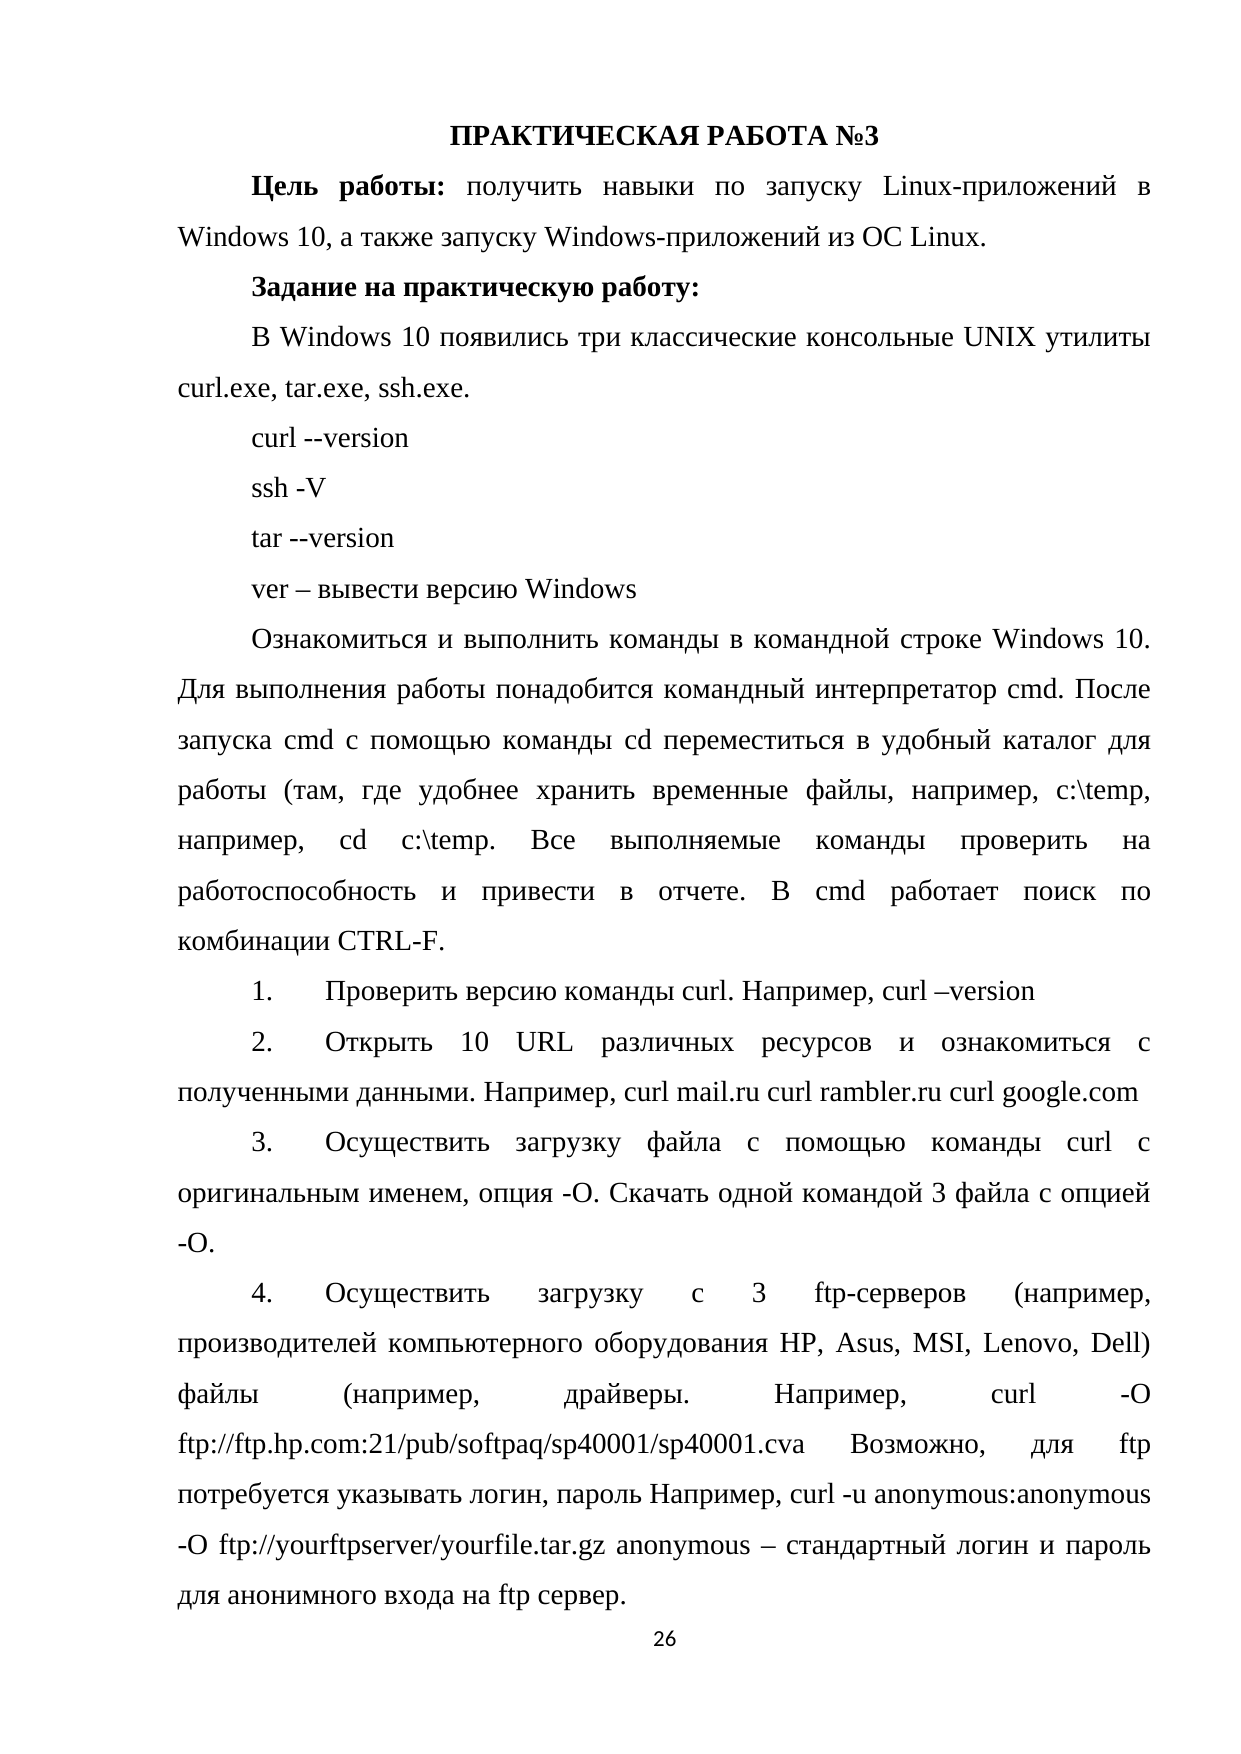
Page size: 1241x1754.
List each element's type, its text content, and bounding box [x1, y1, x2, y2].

text В Windows 10 появились три классические консольные UNIX утилиты curl.exe, tar.exe, ssh.exe. [177, 319, 1152, 403]
text ver – вывести версию Windows [177, 571, 1152, 604]
list Открыть 10 URL различных ресурсов и ознакомиться с полученными данными. Например, curl mail.ru curl rambler.ru curl google.com [177, 1024, 1152, 1108]
list Проверить версию команды curl. Например, curl –version [177, 973, 1152, 1007]
text curl --version [177, 420, 1152, 453]
text Ознакомиться и выполнить команды в командной строке Windows 10. Для выполнения работы понадобится командный интерпретатор cmd. После запуска cmd с помощью команды cd переместиться в удобный каталог для работы (там, где удобнее хранить временные файлы, например, c:\temp, например, cd c:\temp. Все выполняемые команды проверить на работоспособность и привести в отчете. В cmd работает поиск по комбинации CTRL-F. [177, 621, 1152, 957]
list Осуществить загрузку с 3 ftp-серверов (например, производителей компьютерного оборудования HP, Asus, MSI, Lenovo, Dell) файлы (например, драйверы. Например, curl -O ftp://ftp.hp.com:21/pub/softpaq/sp40001/sp40001.cva Возможно, для ftp потребуется указывать логин, пароль Например, curl -u anonymous:anonymous -O ftp://yourftpserver/yourfile.tar.gz anonymous – стандартный логин и пароль для анонимного входа на ftp сервер. [177, 1275, 1152, 1611]
text ssh -V [177, 470, 1152, 504]
list Осуществить загрузку файла с помощью команды curl с оригинальным именем, опция -O. Скачать одной командой 3 файла с опцией -О. [177, 1124, 1152, 1258]
text Цель работы: получить навыки по запуску Linux-приложений в Windows 10, а также запуску Windows-приложений из ОС Linux. [177, 168, 1152, 252]
text Задание на практическую работу: [177, 269, 1152, 303]
text ПРАКТИЧЕСКАЯ РАБОТА №3 [177, 118, 1152, 152]
text tar --version [177, 521, 1152, 554]
